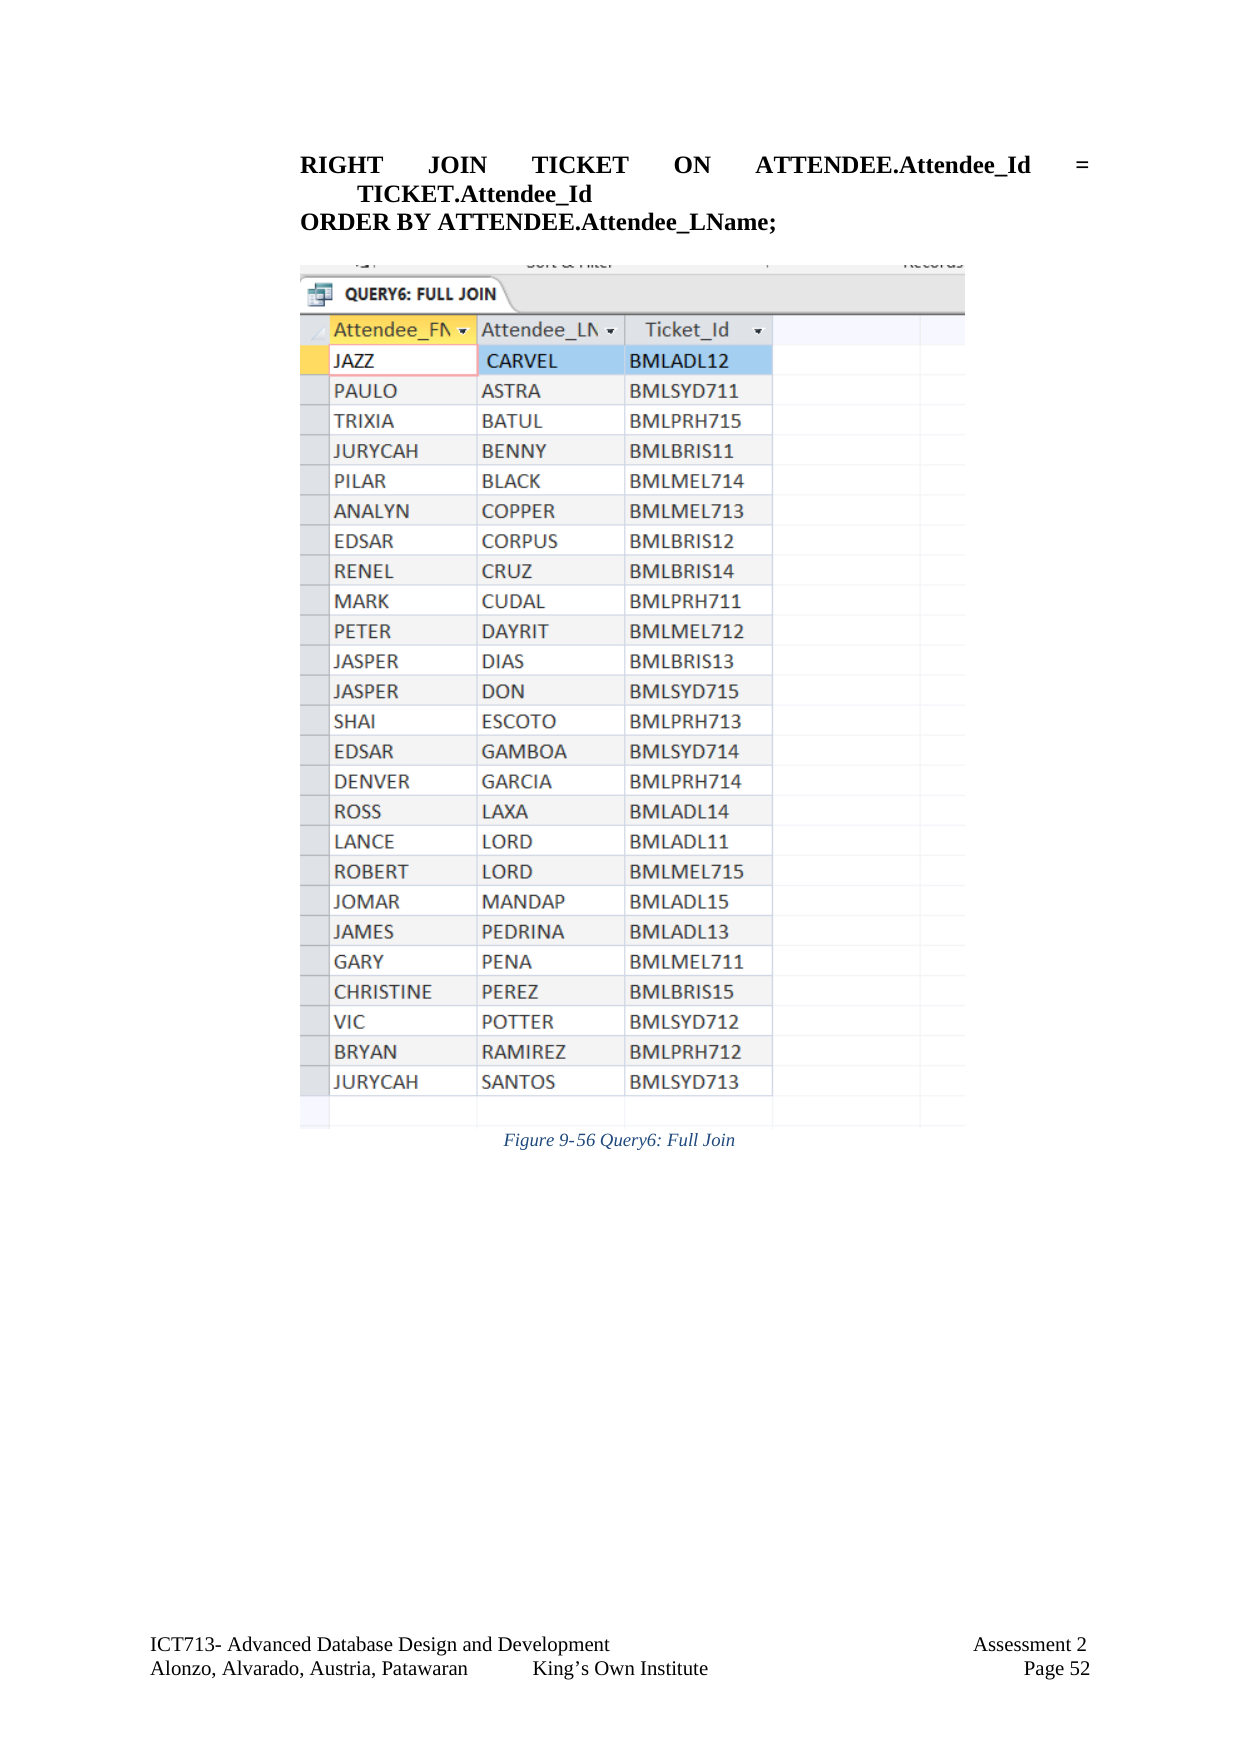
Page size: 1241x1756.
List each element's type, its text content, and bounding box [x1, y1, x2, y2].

text RIGHT JOIN TICKET ON ATTENDEE.Attendee_Id = TICKET.Attendee_Id [300, 150, 1090, 207]
picture [300, 265, 965, 1129]
text ORDER BY ATTENDEE.Attendee_LName; [300, 207, 1090, 236]
